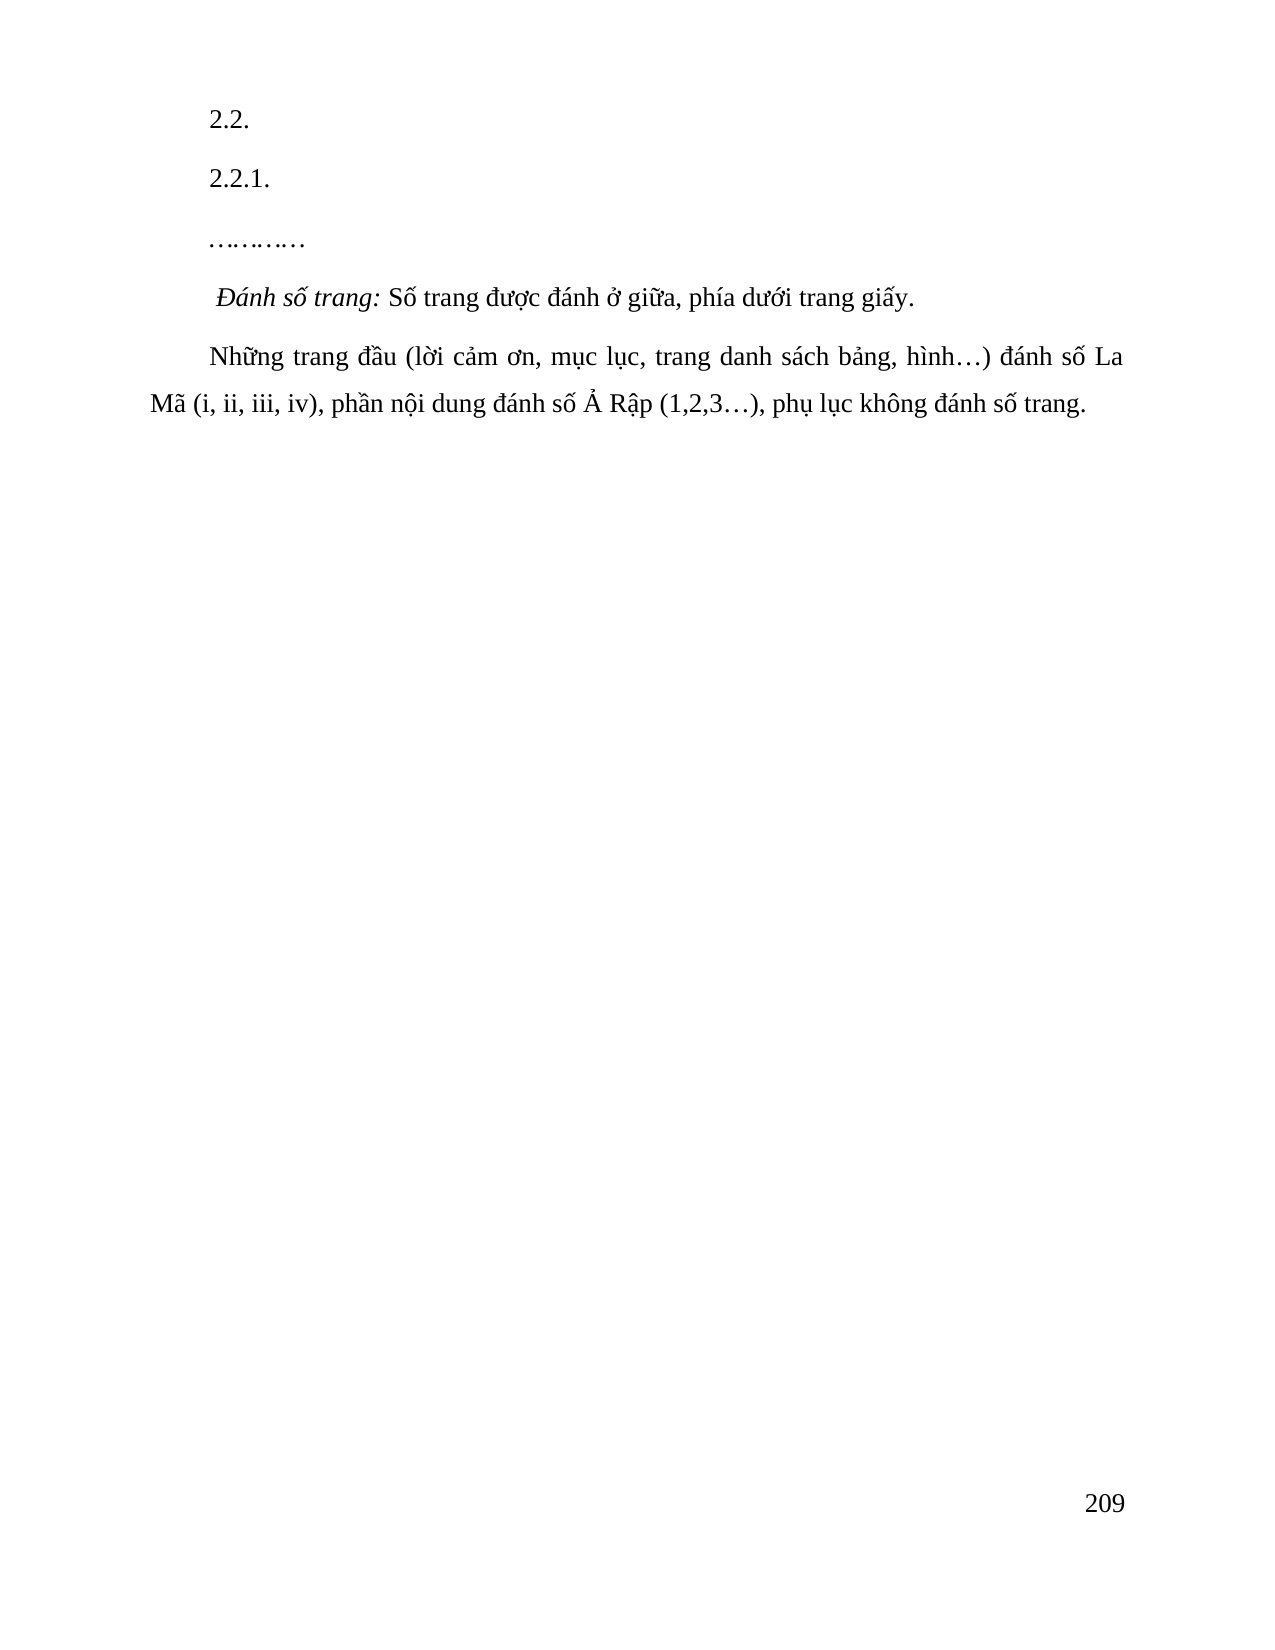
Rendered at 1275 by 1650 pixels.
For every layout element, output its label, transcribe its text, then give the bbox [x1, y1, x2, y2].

text Những trang đầu (lời cảm ơn, mục lục, trang danh sách bảng, hình…) đánh số La Mã (i, ii, iii, iv), phần nội dung đánh số Ả Rập (1,2,3…), phụ lục không đánh số trang. [150, 340, 1125, 418]
text 2.2. [150, 103, 1125, 134]
text Đánh số trang: Số trang được đánh ở giữa, phía dưới trang giấy. [150, 281, 1125, 312]
text 2.2.1. [150, 163, 1125, 194]
text ………… [150, 222, 1125, 253]
